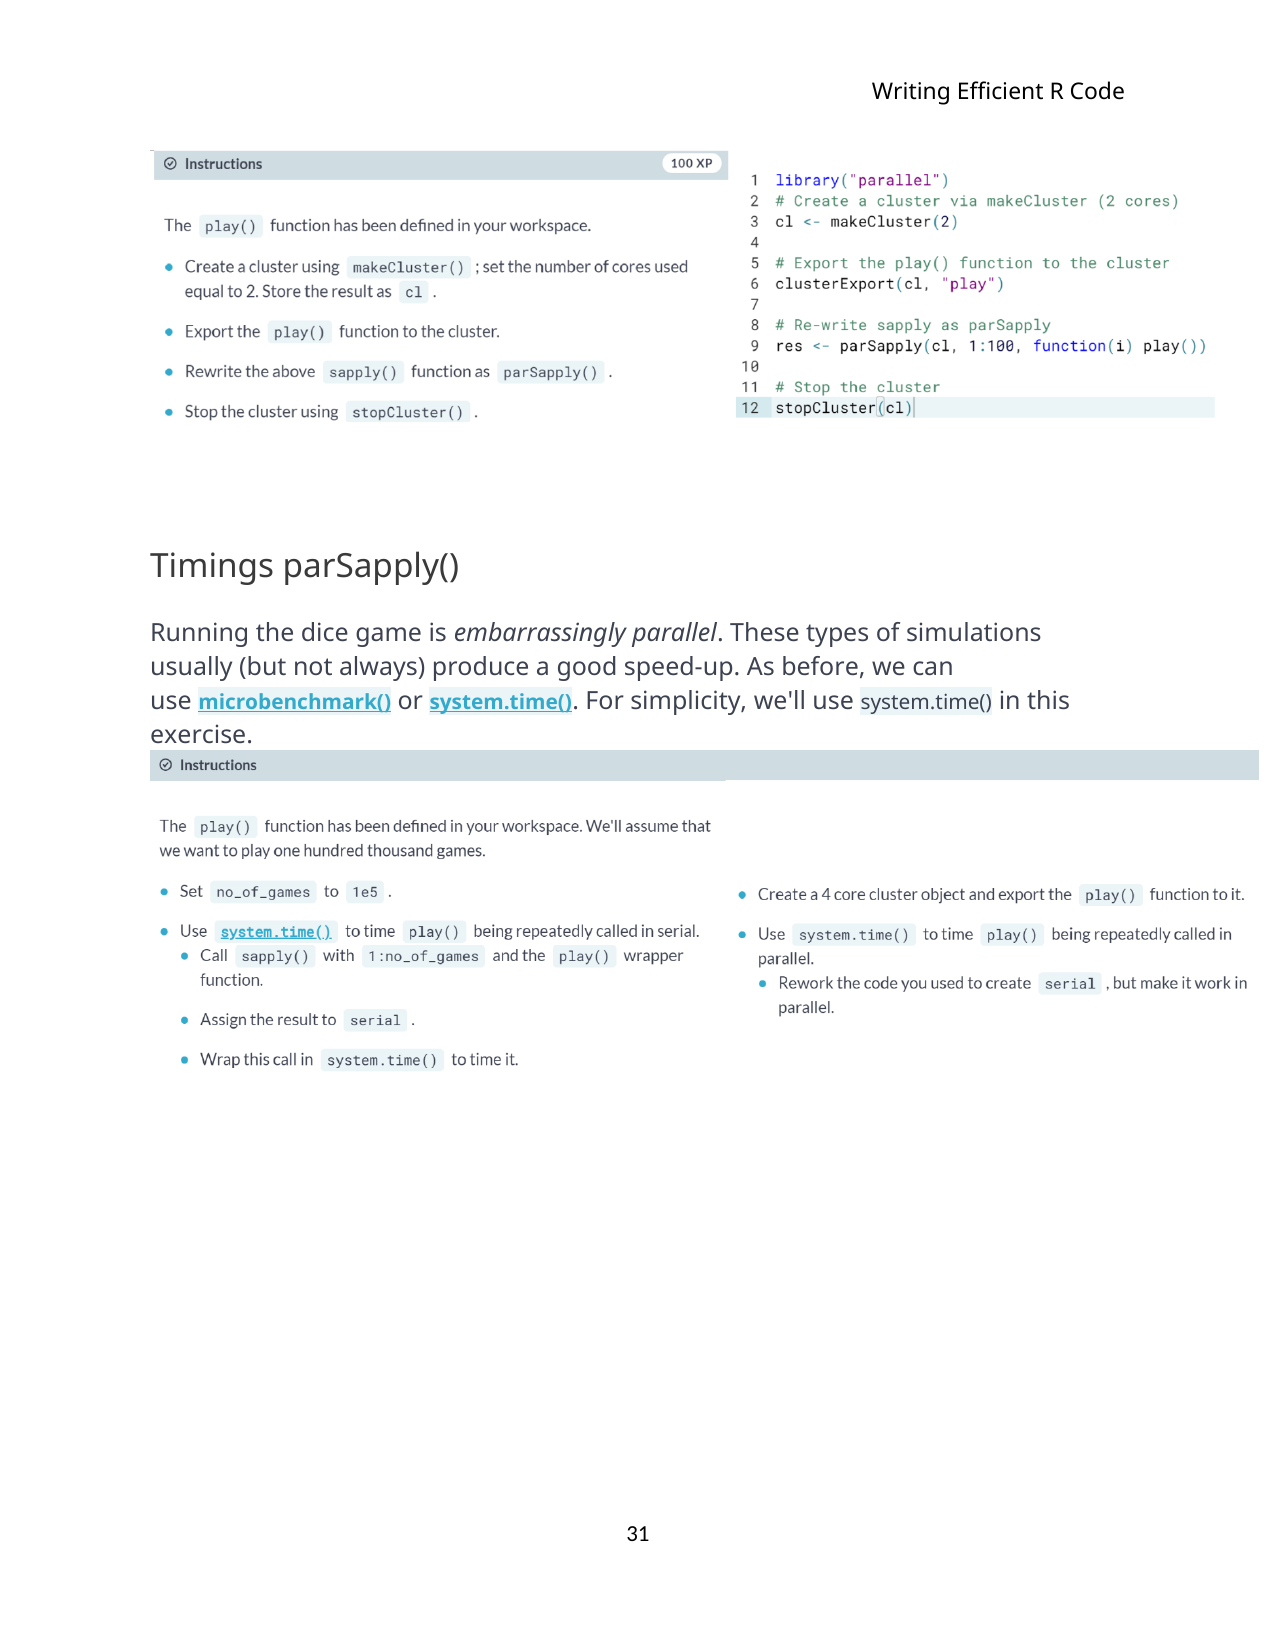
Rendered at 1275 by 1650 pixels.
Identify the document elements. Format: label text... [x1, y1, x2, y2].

text Running the dice game is embarrassingly parallel. These types of simulations usually (but not always) produce a good speed-up. As before, we can use microbenchmark() or system.time(). For simplicity, we'll use system.time() in this exercise. [150, 614, 1125, 750]
picture [150, 750, 1259, 1078]
subtitle Timings parSapply() [150, 542, 1125, 587]
picture [150, 150, 1218, 422]
